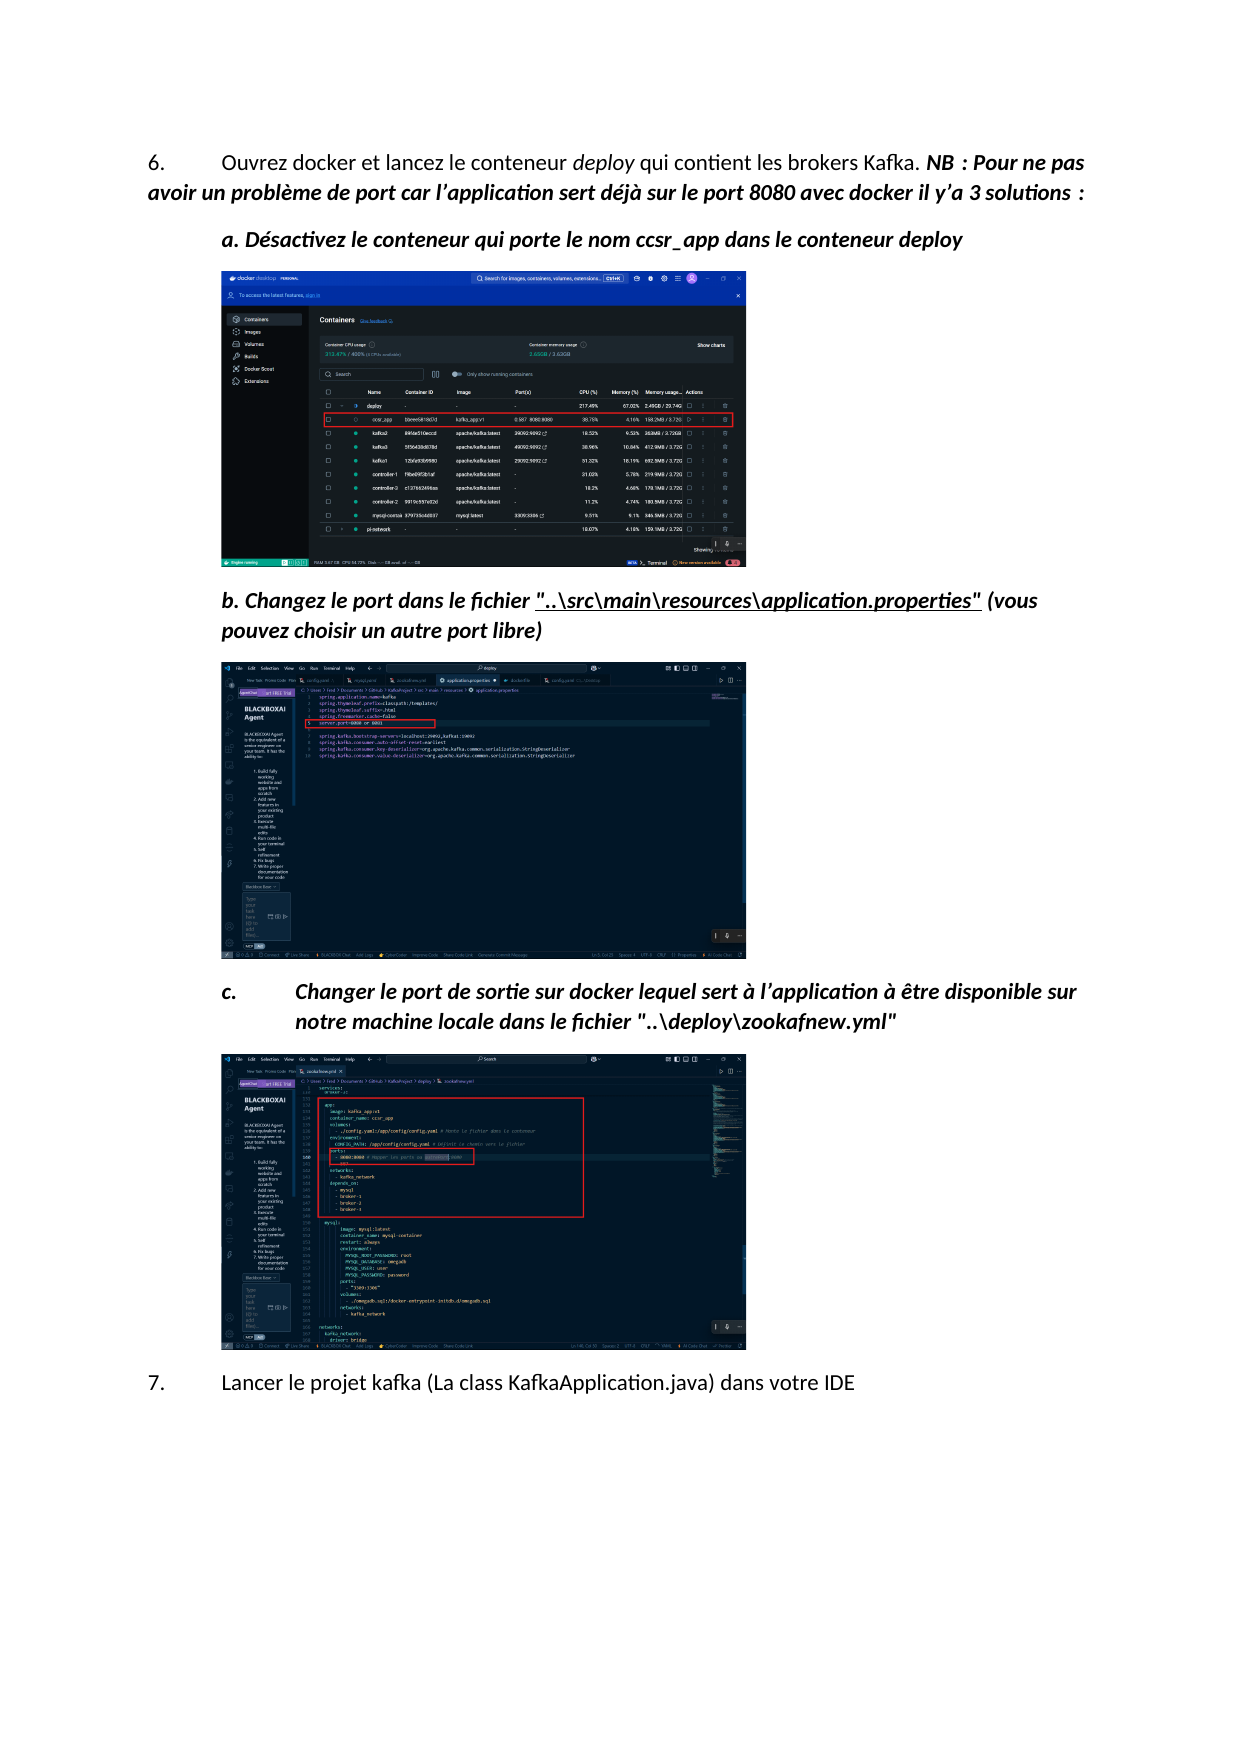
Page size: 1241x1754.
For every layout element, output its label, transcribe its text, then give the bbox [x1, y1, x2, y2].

text c. Changer le port de sortie sur docker lequel sert à l’application à être disponible sur notre machine locale dans le fichier "..\deploy\zookafnew.yml" [221, 977, 1093, 1035]
text 6. Ouvrez docker et lancez le conteneur deploy qui contient les brokers Kafka. NB : Pour ne pas avoir un problème de port car l’application sert déjà sur le port 8080 avec docker il y’a 3 solutions : [148, 148, 1093, 206]
text a. Désactivez le conteneur qui porte le nom ccsr_app dans le conteneur deploy [221, 225, 1093, 253]
text b. Changez le port dans le fichier "..\src\main\resources\application.properties" (vous pouvez choisir un autre port libre) [221, 586, 1093, 644]
picture [221, 1054, 747, 1350]
picture [221, 662, 747, 959]
picture [221, 271, 747, 567]
text 7. Lancer le projet kafka (La class KafkaApplication.java) dans votre IDE [148, 1368, 1093, 1396]
